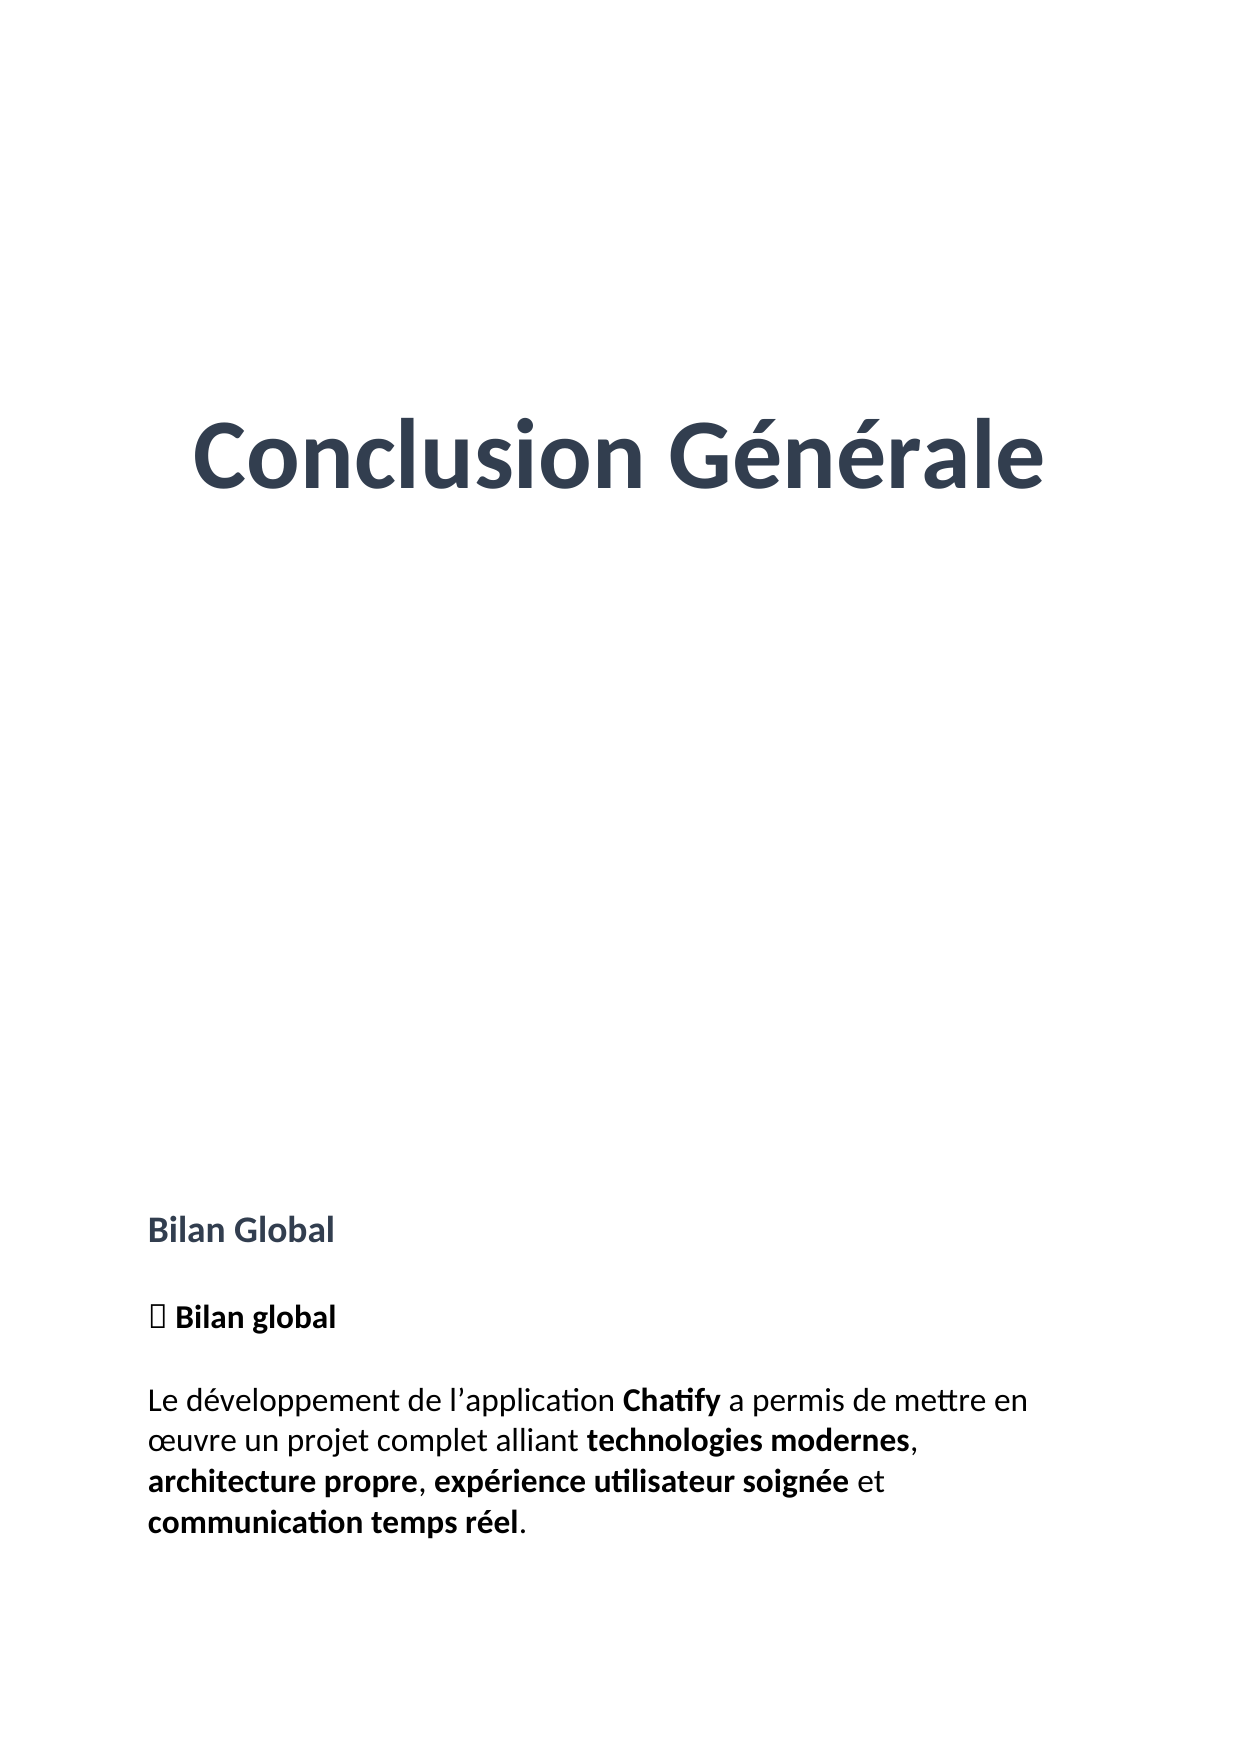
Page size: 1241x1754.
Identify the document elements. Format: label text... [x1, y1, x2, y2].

text Conclusion Générale [148, 392, 1093, 514]
text ✅ Bilan global [148, 1293, 1093, 1338]
text Bilan Global [148, 1206, 1093, 1252]
text Le développement de l’application Chatify a permis de mettre en œuvre un projet complet alliant technologies modernes, architecture propre, expérience utilisateur soignée et communication temps réel. [148, 1379, 1093, 1542]
